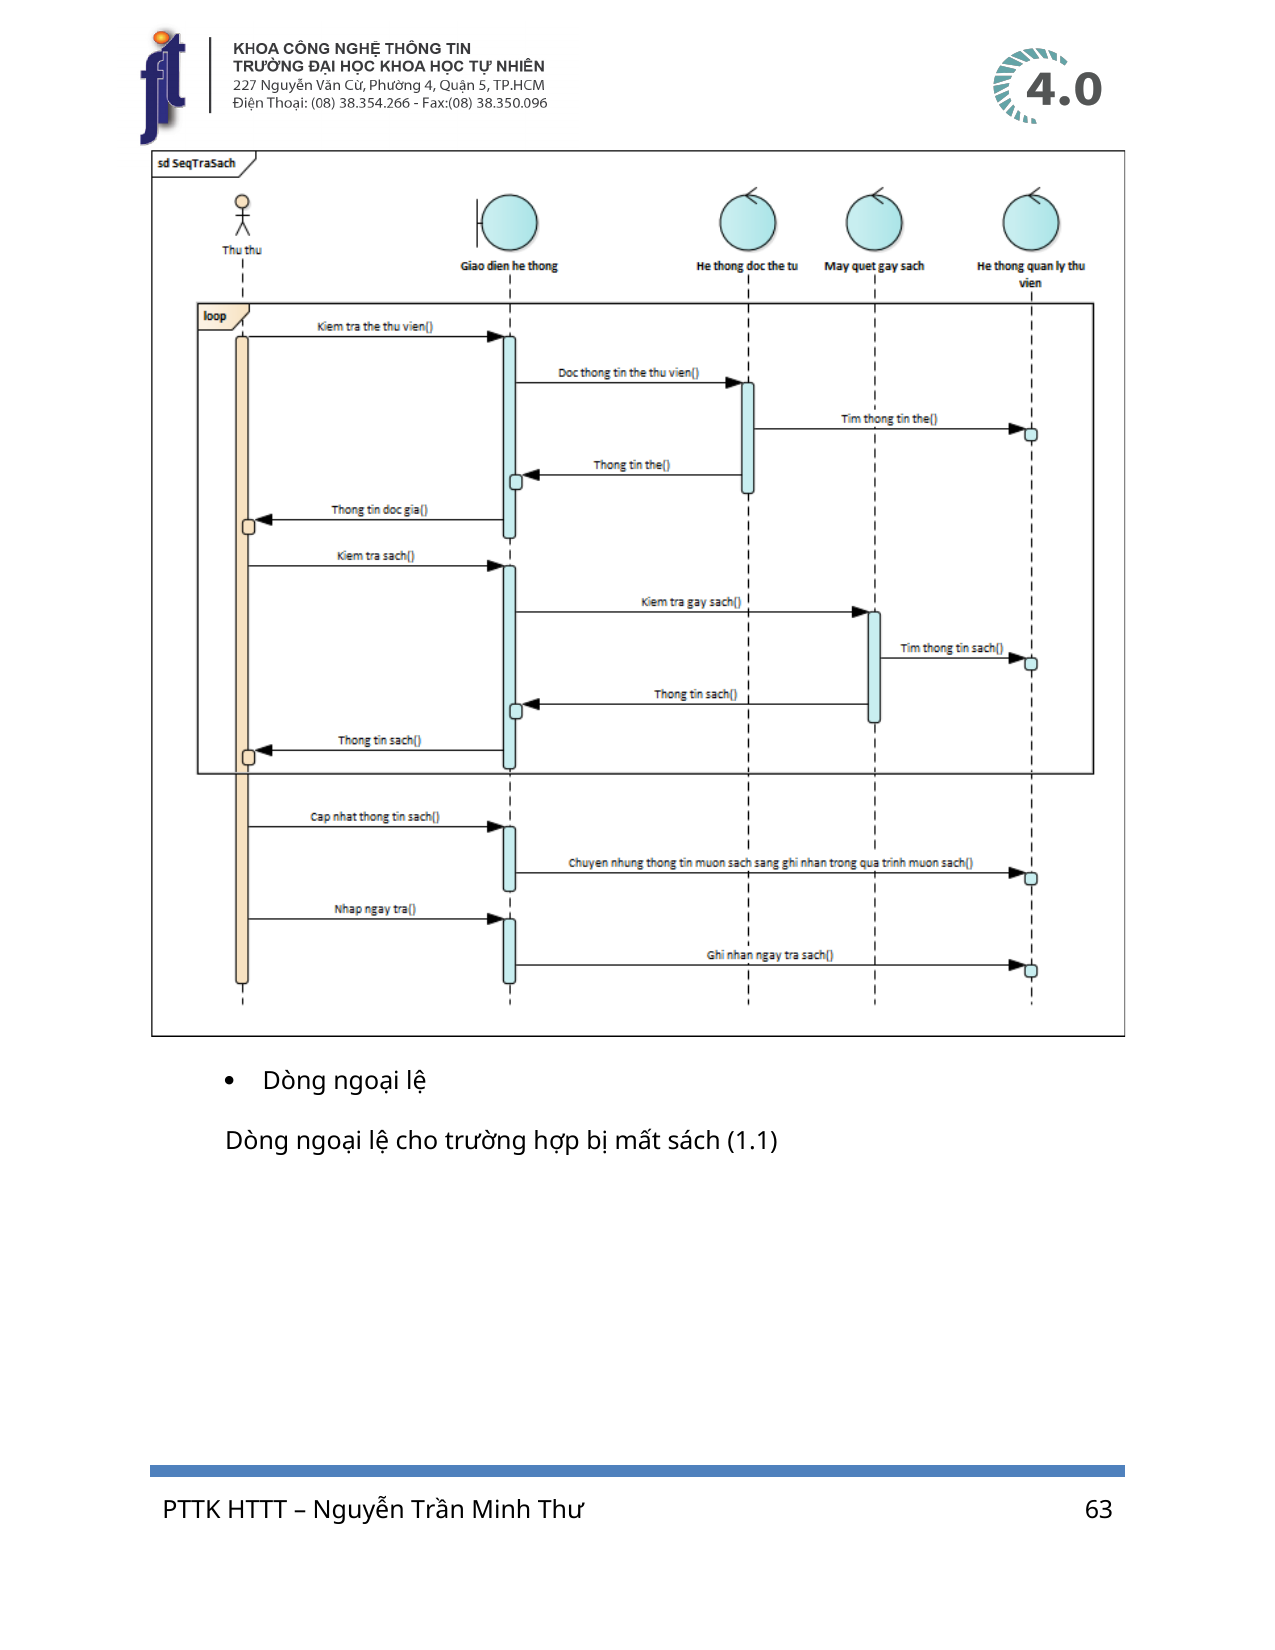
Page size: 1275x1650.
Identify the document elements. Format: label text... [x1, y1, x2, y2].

list Dòng ngoại lệ [225, 1063, 1125, 1097]
picture [117, 21, 1125, 1037]
text Dòng ngoại lệ cho trường hợp bị mất sách (1.1) [225, 1123, 1125, 1157]
picture [985, 41, 1108, 127]
